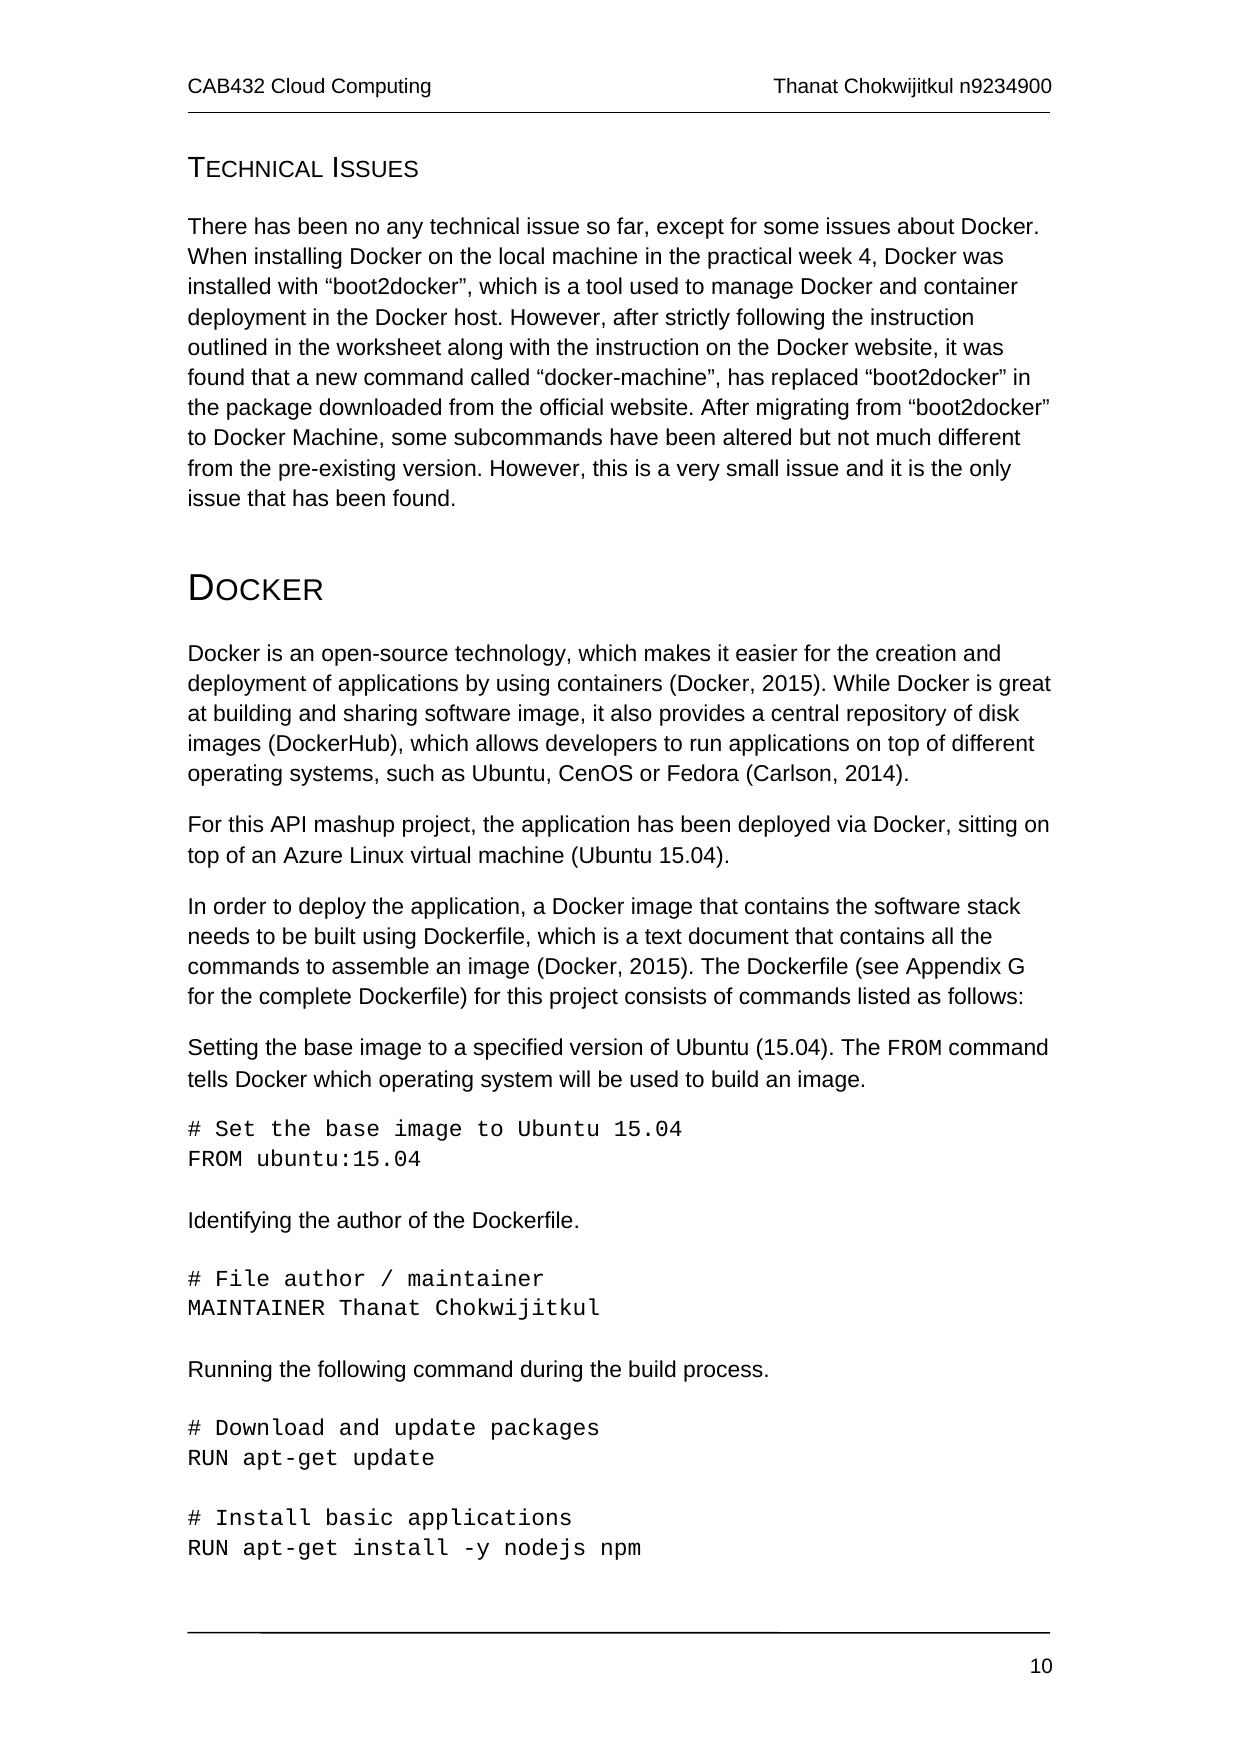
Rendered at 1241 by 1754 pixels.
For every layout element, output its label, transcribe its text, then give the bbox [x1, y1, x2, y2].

text Docker is an open-source technology, which makes it easier for the creation and deployment of applications by using containers (Docker, 2015). While Docker is great at building and sharing software image, it also provides a central repository of disk images (DockerHub), which allows developers to run applications on top of different operating systems, such as Ubuntu, CenOS or Fedora (Carlson, 2014). [187, 639, 1053, 787]
text Setting the base image to a specified version of Ubuntu (15.04). The FROM command tells Docker which operating system will be used to build an image. [187, 1034, 1053, 1093]
subtitle Technical Issues [187, 150, 1053, 183]
text RUN apt-get update [187, 1446, 1053, 1472]
text MAINTAINER Thanat Chokwijitkul [187, 1297, 1053, 1323]
subtitle Docker [187, 565, 1053, 608]
text RUN apt-get install -y nodejs npm [187, 1536, 1053, 1562]
text Identifying the author of the Dockerfile. [187, 1207, 1053, 1233]
text # Download and update packages [187, 1417, 1053, 1443]
text In order to deploy the application, a Docker image that contains the software stack needs to be built using Dockerfile, which is a text document that contains all the commands to assemble an image (Docker, 2015). The Dockerfile (see Appendix G for the complete Dockerfile) for this project consists of commands listed as follows: [187, 893, 1053, 1009]
text # Set the base image to Ubuntu 15.04 [187, 1117, 1053, 1143]
text FROM ubuntu:15.04 [187, 1147, 1053, 1173]
text There has been no any technical issue so far, except for some issues about Docker. When installing Docker on the local machine in the practical week 4, Docker was installed with “boot2docker”, which is a tool used to manage Docker and container deployment in the Docker host. However, after strictly following the instruction outlined in the worksheet along with the instruction on the Docker website, it was found that a new command called “docker-machine”, has replaced “boot2docker” in the package downloaded from the official website. After migrating from “boot2docker” to Docker Machine, some subcommands have been altered but not much different from the pre-existing version. However, this is a very small issue and it is the only issue that has been found. [187, 213, 1053, 511]
text For this API mashup project, the application has been deployed via Docker, sitting on top of an Azure Linux virtual machine (Ubuntu 15.04). [187, 811, 1053, 868]
text Running the following command during the build process. [187, 1356, 1053, 1383]
text # File author / maintainer [187, 1267, 1053, 1293]
text # Install basic applications [187, 1506, 1053, 1532]
